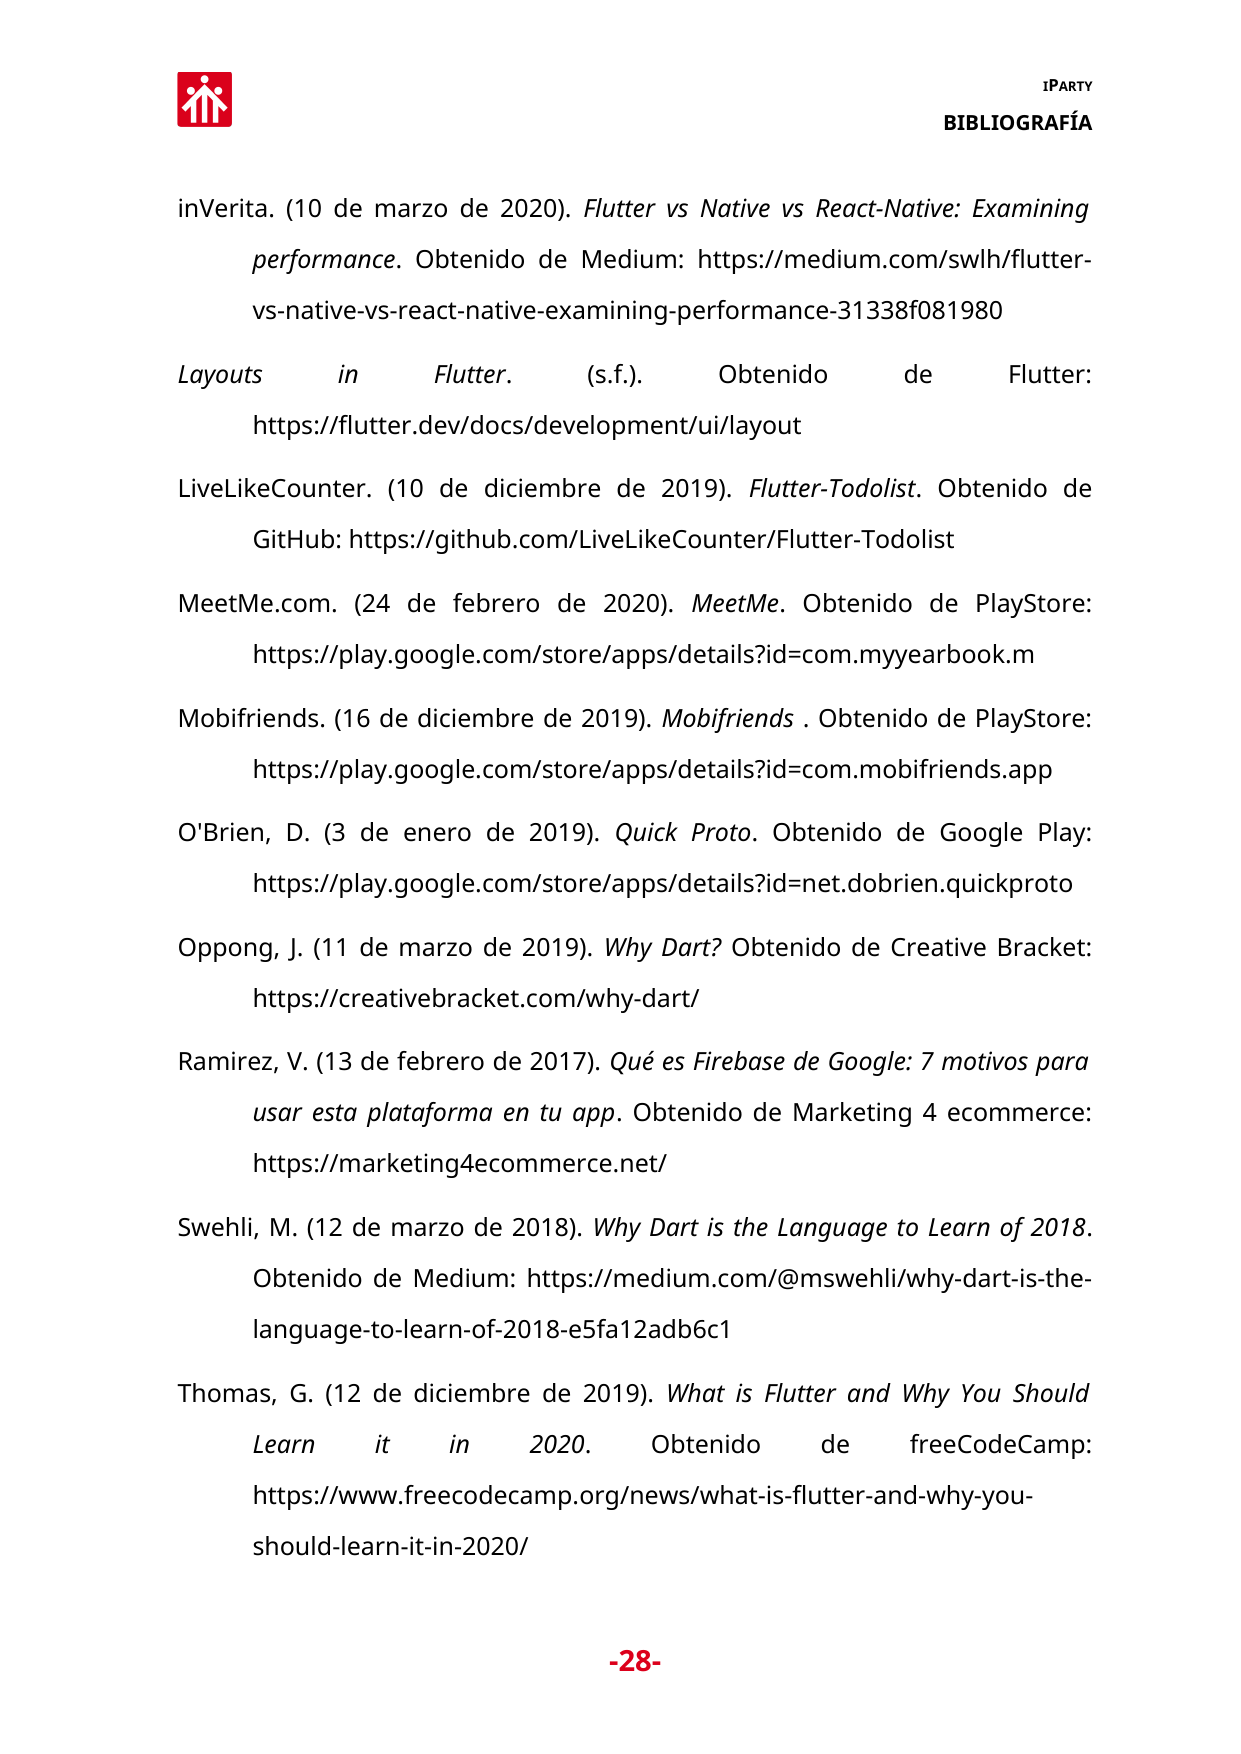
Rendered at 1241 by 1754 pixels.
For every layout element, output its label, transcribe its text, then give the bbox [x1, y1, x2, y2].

text Mobifriends. (16 de diciembre de 2019). Mobifriends . Obtenido de PlayStore: https://play.google.com/store/apps/details?id=com.mobifriends.app [177, 700, 1092, 785]
text Ramirez, V. (13 de febrero de 2017). Qué es Firebase de Google: 7 motivos para usar esta plataforma en tu app. Obtenido de Marketing 4 ecommerce: https://marketing4ecommerce.net/ [177, 1044, 1092, 1180]
picture [177, 72, 232, 127]
text inVerita. (10 de marzo de 2020). Flutter vs Native vs React-Native: Examining performance. Obtenido de Medium: https://medium.com/swlh/flutter-vs-native-vs-react-native-examining-performance-31338f081980 [177, 191, 1092, 327]
text Thomas, G. (12 de diciembre de 2019). What is Flutter and Why You Should Learn it in 2020. Obtenido de freeCodeCamp: https://www.freecodecamp.org/news/what-is-flutter-and-why-you-should-learn-it-in-2020/ [177, 1375, 1092, 1562]
text LiveLikeCounter. (10 de diciembre de 2019). Flutter-Todolist. Obtenido de GitHub: https://github.com/LiveLikeCounter/Flutter-Todolist [177, 471, 1092, 556]
text Oppong, J. (11 de marzo de 2019). Why Dart? Obtenido de Creative Bracket: https://creativebracket.com/why-dart/ [177, 929, 1092, 1014]
text MeetMe.com. (24 de febrero de 2020). MeetMe. Obtenido de PlayStore: https://play.google.com/store/apps/details?id=com.myyearbook.m [177, 586, 1092, 671]
text O'Brien, D. (3 de enero de 2019). Quick Proto. Obtenido de Google Play: https://play.google.com/store/apps/details?id=net.dobrien.quickproto [177, 815, 1092, 900]
text Swehli, M. (12 de marzo de 2018). Why Dart is the Language to Learn of 2018. Obtenido de Medium: https://medium.com/@mswehli/why-dart-is-the-language-to-learn-of-2018-e5fa12adb6c1 [177, 1210, 1092, 1346]
text Layouts in Flutter. (s.f.). Obtenido de Flutter: https://flutter.dev/docs/development/ui/layout [177, 357, 1092, 442]
